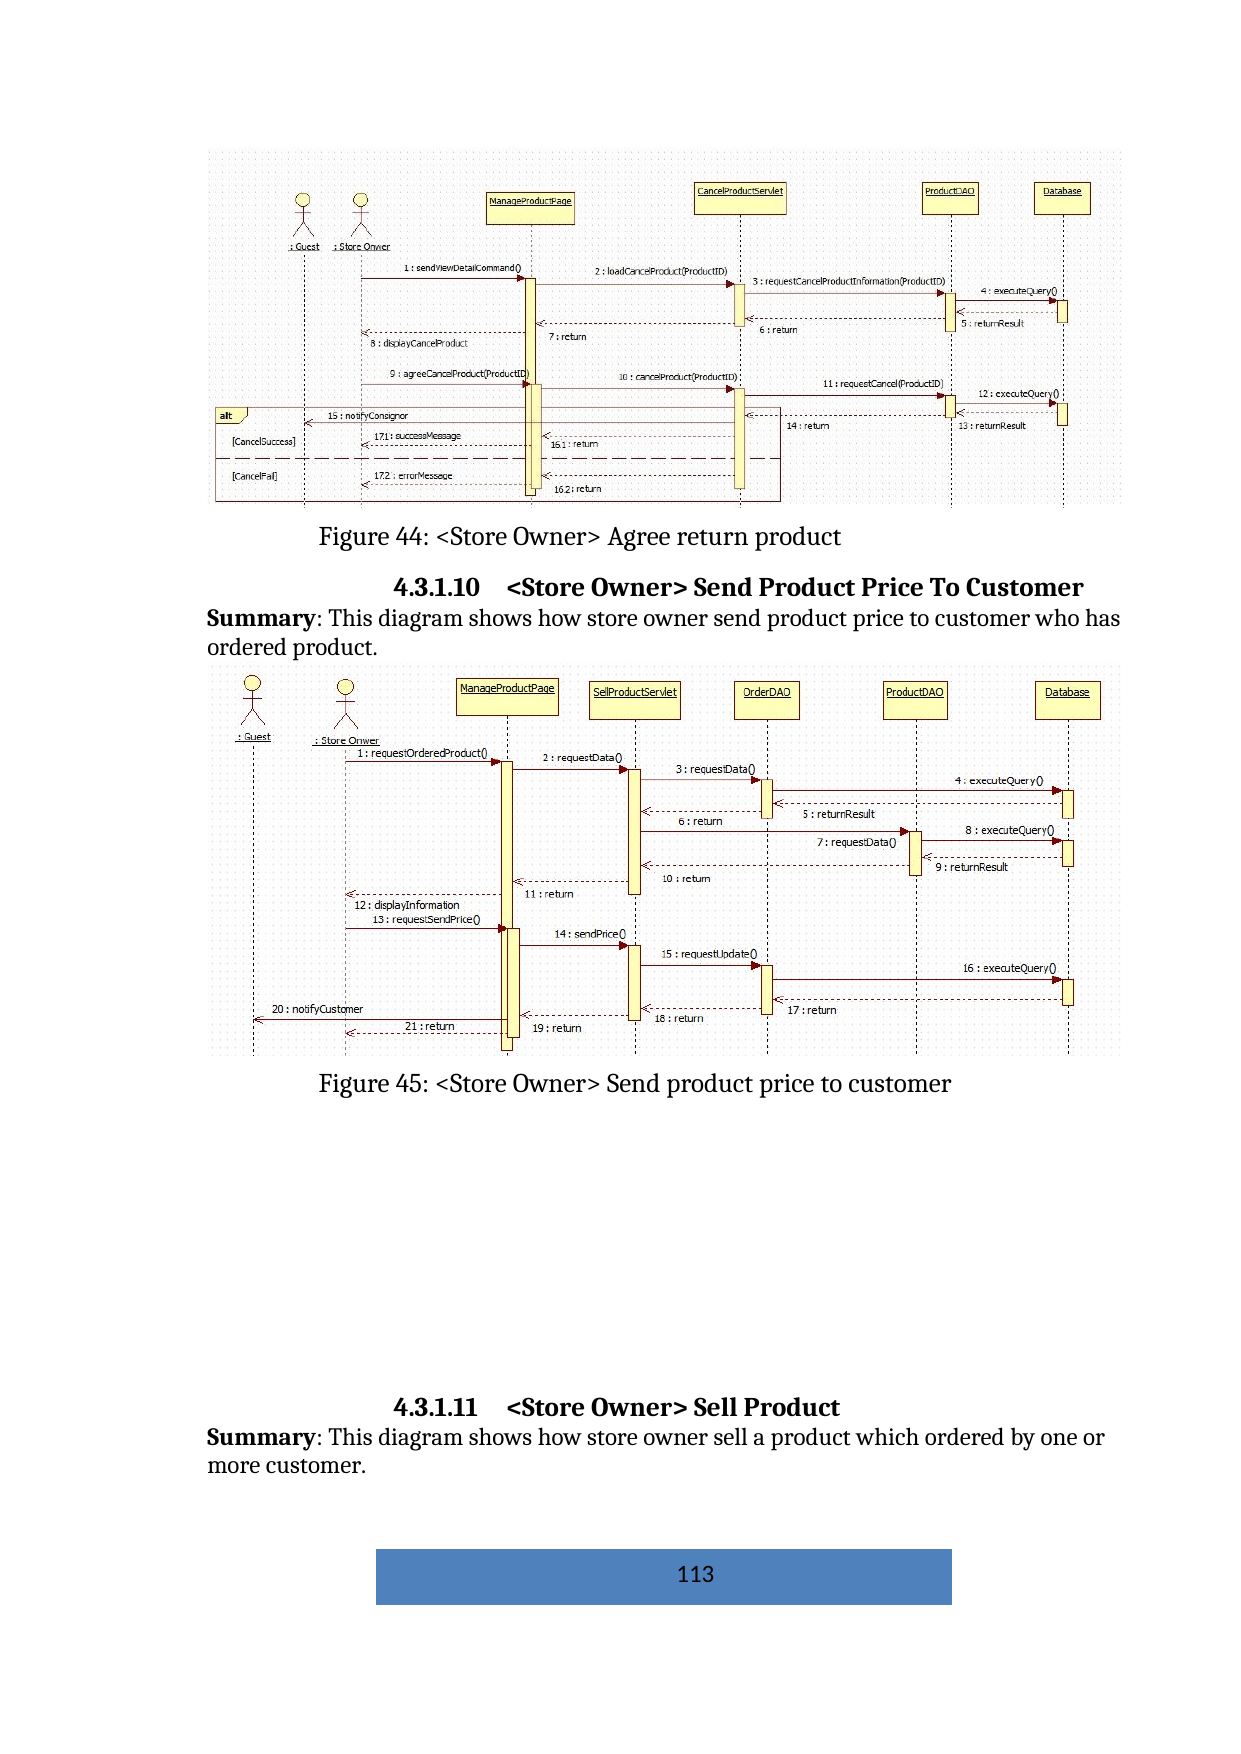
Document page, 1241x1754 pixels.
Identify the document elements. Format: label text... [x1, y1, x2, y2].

picture [207, 147, 1122, 508]
text Figure 44: <Store Owner> Agree return product [318, 521, 1122, 552]
subtitle <Store Owner> Send Product Price To Customer [393, 572, 1122, 604]
subtitle <Store Owner> Sell Product [393, 1392, 1122, 1423]
text Summary: This diagram shows how store owner sell a product which ordered by one or more customer. [207, 1423, 1122, 1480]
text Figure 45: <Store Owner> Send product price to customer [318, 1068, 1122, 1099]
text Summary: This diagram shows how store owner send product price to customer who has ordered product. [207, 604, 1122, 661]
picture [207, 661, 1124, 1056]
